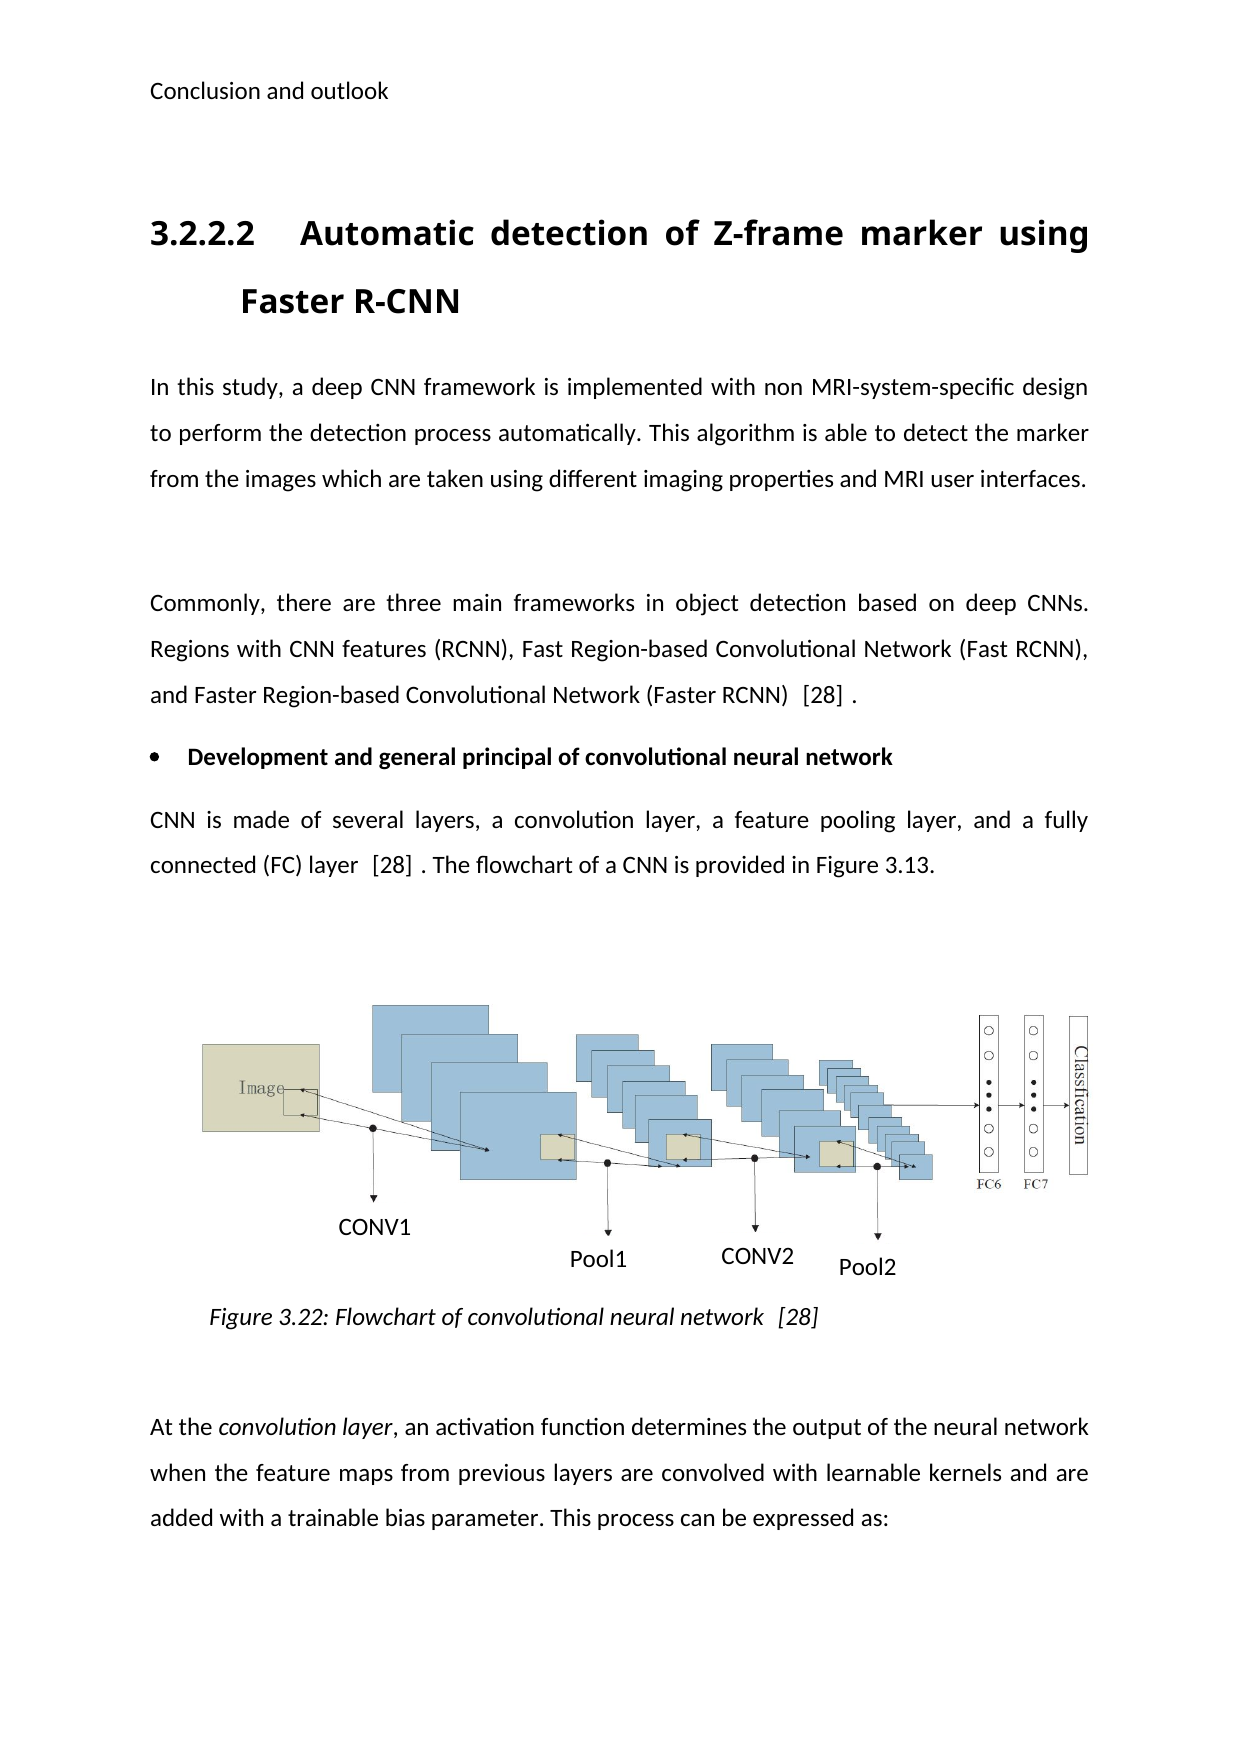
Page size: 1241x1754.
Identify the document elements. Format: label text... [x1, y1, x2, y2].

picture [150, 974, 1168, 1270]
subtitle Automatic detection of Z-frame marker using Faster R-CNN [150, 210, 1090, 323]
list Development and general principal of convolutional neural network [150, 741, 1090, 772]
text Figure ‎3.13: Flowchart of convolutional neural network [209, 1301, 1031, 1332]
text Commonly, there are three main frameworks in object detection based on deep CNNs. Regions with CNN features (RCNN), Fast Region-based Convolutional Network (Fast RCNN), and Faster Region-based Convolutional Network (Faster RCNN) . [150, 587, 1090, 709]
text In this study, a deep CNN framework is implemented with non MRI-system-specific design to perform the detection process automatically. This algorithm is able to detect the marker from the images which are taken using different imaging properties and MRI user interfaces. [150, 371, 1090, 493]
text CNN is made of several layers, a convolution layer, a feature pooling layer, and a fully connected (FC) layer . The flowchart of a CNN is provided in Figure 3.13. [150, 804, 1090, 880]
text At the convolution layer, an activation function determines the output of the neural network when the feature maps from previous layers are convolved with learnable kernels and are added with a trainable bias parameter. This process can be expressed as: [150, 1411, 1090, 1533]
